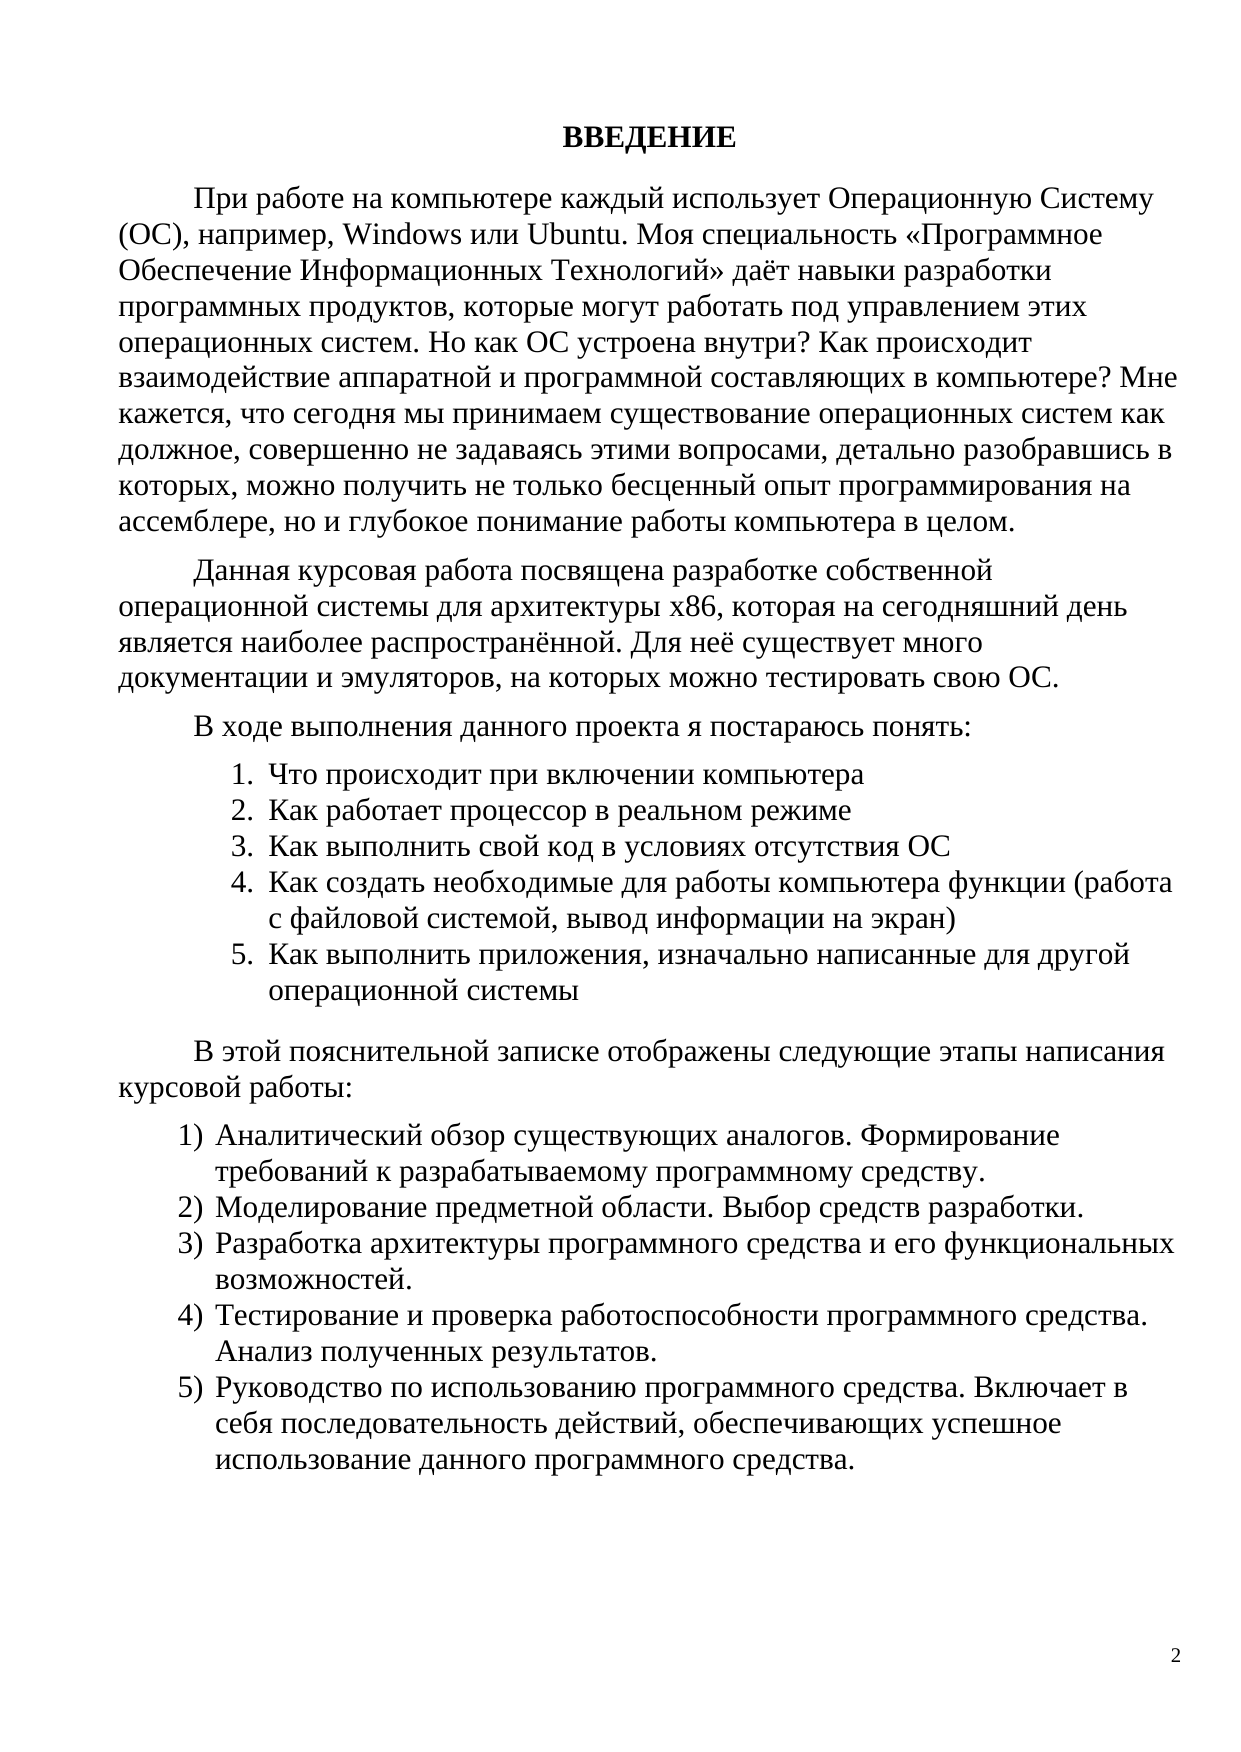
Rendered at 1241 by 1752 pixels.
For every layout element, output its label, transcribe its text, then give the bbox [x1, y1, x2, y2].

list Как выполнить приложения, изначально написанные для другой операционной системы [231, 935, 1181, 1007]
text В этой пояснительной записке отображены следующие этапы написания курсовой работы: [118, 1032, 1181, 1104]
list Что происходит при включении компьютера [231, 756, 1181, 792]
list Как выполнить свой код в условиях отсутствия ОС [231, 827, 1181, 863]
list Тестирование и проверка работоспособности программного средства. Анализ полученных результатов. [177, 1296, 1181, 1368]
list Моделирование предметной области. Выбор средств разработки. [177, 1188, 1181, 1224]
text При работе на компьютере каждый использует Операционную Систему (ОС), например, Windows или Ubuntu. Моя специальность «Программное Обеспечение Информационных Технологий» даёт навыки разработки программных продуктов, которые могут работать под управлением этих операционных систем. Но как ОС устроена внутри? Как происходит взаимодействие аппаратной и программной составляющих в компьютере? Мне кажется, что сегодня мы принимаем существование операционных систем как должное, совершенно не задаваясь этими вопросами, детально разобравшись в которых, можно получить не только бесценный опыт программирования на ассемблере, но и глубокое понимание работы компьютера в целом. [118, 179, 1181, 538]
text Данная курсовая работа посвящена разработке собственной операционной системы для архитектуры x86, которая на сегодняшний день является наиболее распространённой. Для неё существует много документации и эмуляторов, на которых можно тестировать свою ОС. [118, 551, 1181, 695]
list Руководство по использованию программного средства. Включает в себя последовательность действий, обеспечивающих успешное использование данного программного средства. [177, 1368, 1181, 1476]
text ВВЕДЕНИЕ [118, 118, 1181, 154]
list Как создать необходимые для работы компьютера функции (работа с файловой системой, вывод информации на экран) [231, 863, 1181, 935]
list Разработка архитектуры программного средства и его функциональных возможностей. [177, 1224, 1181, 1296]
text В ходе выполнения данного проекта я постараюсь понять: [118, 707, 1181, 743]
list Как работает процессор в реальном режиме [231, 792, 1181, 827]
list Аналитический обзор существующих аналогов. Формирование требований к разрабатываемому программному средству. [177, 1117, 1181, 1188]
